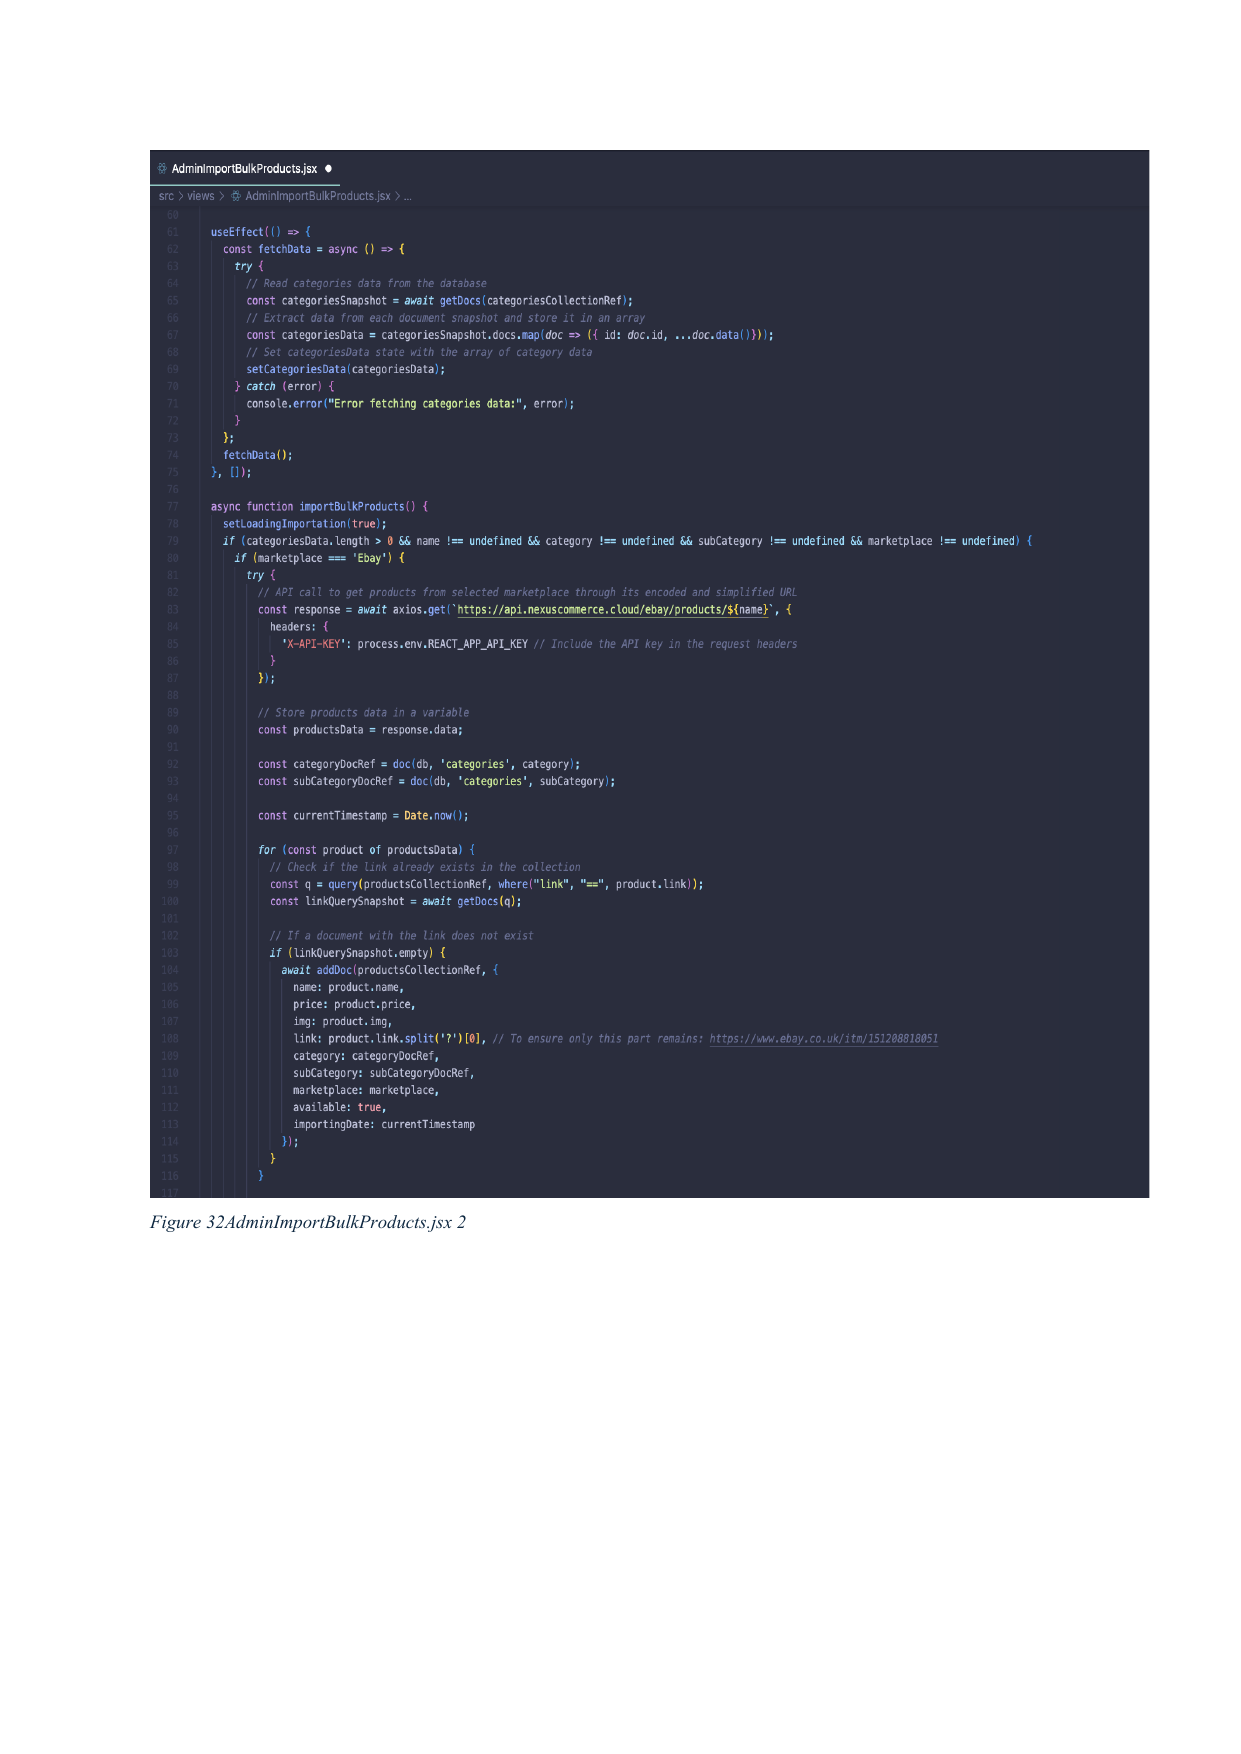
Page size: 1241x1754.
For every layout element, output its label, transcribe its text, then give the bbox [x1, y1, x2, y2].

text Figure 32AdminImportBulkProducts.jsx 2 [150, 1212, 1090, 1232]
picture [150, 150, 1150, 1198]
